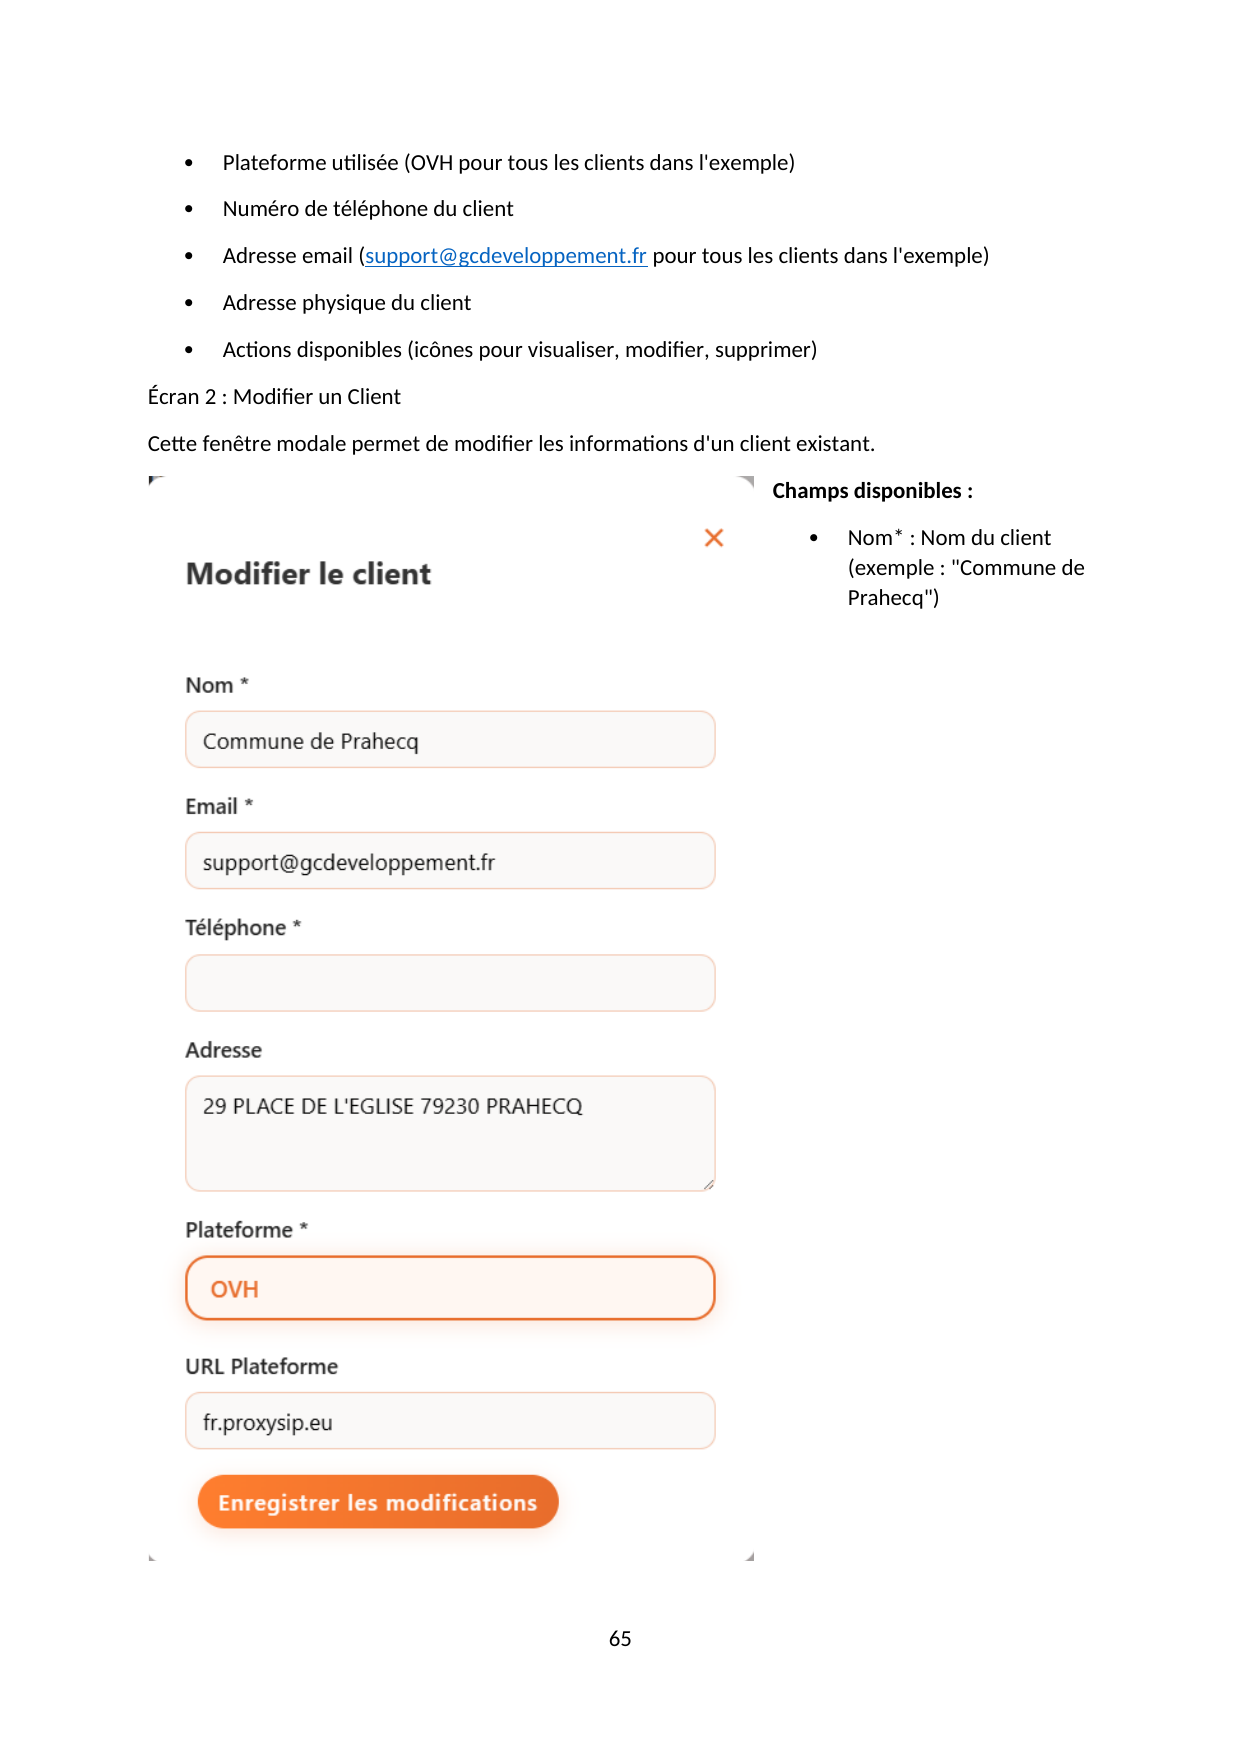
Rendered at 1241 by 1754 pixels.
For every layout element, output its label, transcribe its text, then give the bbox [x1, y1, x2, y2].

text Champs disponibles : [754, 476, 1093, 504]
list Plateforme utilisée (OVH pour tous les clients dans l'exemple) [185, 148, 1093, 176]
list Adresse email (support@gcdeveloppement.fr pour tous les clients dans l'exemple) [185, 241, 1093, 269]
picture [147, 476, 754, 1557]
list Adresse physique du client [185, 288, 1093, 316]
text Cette fenêtre modale permet de modifier les informations d'un client existant. [148, 429, 1093, 457]
list Nom* : Nom du client (exemple : "Commune de Prahecq") [754, 523, 1093, 611]
list Numéro de téléphone du client [185, 194, 1093, 222]
text Écran 2 : Modifier un Client [148, 382, 1093, 410]
list Actions disponibles (icônes pour visualiser, modifier, supprimer) [185, 335, 1093, 363]
